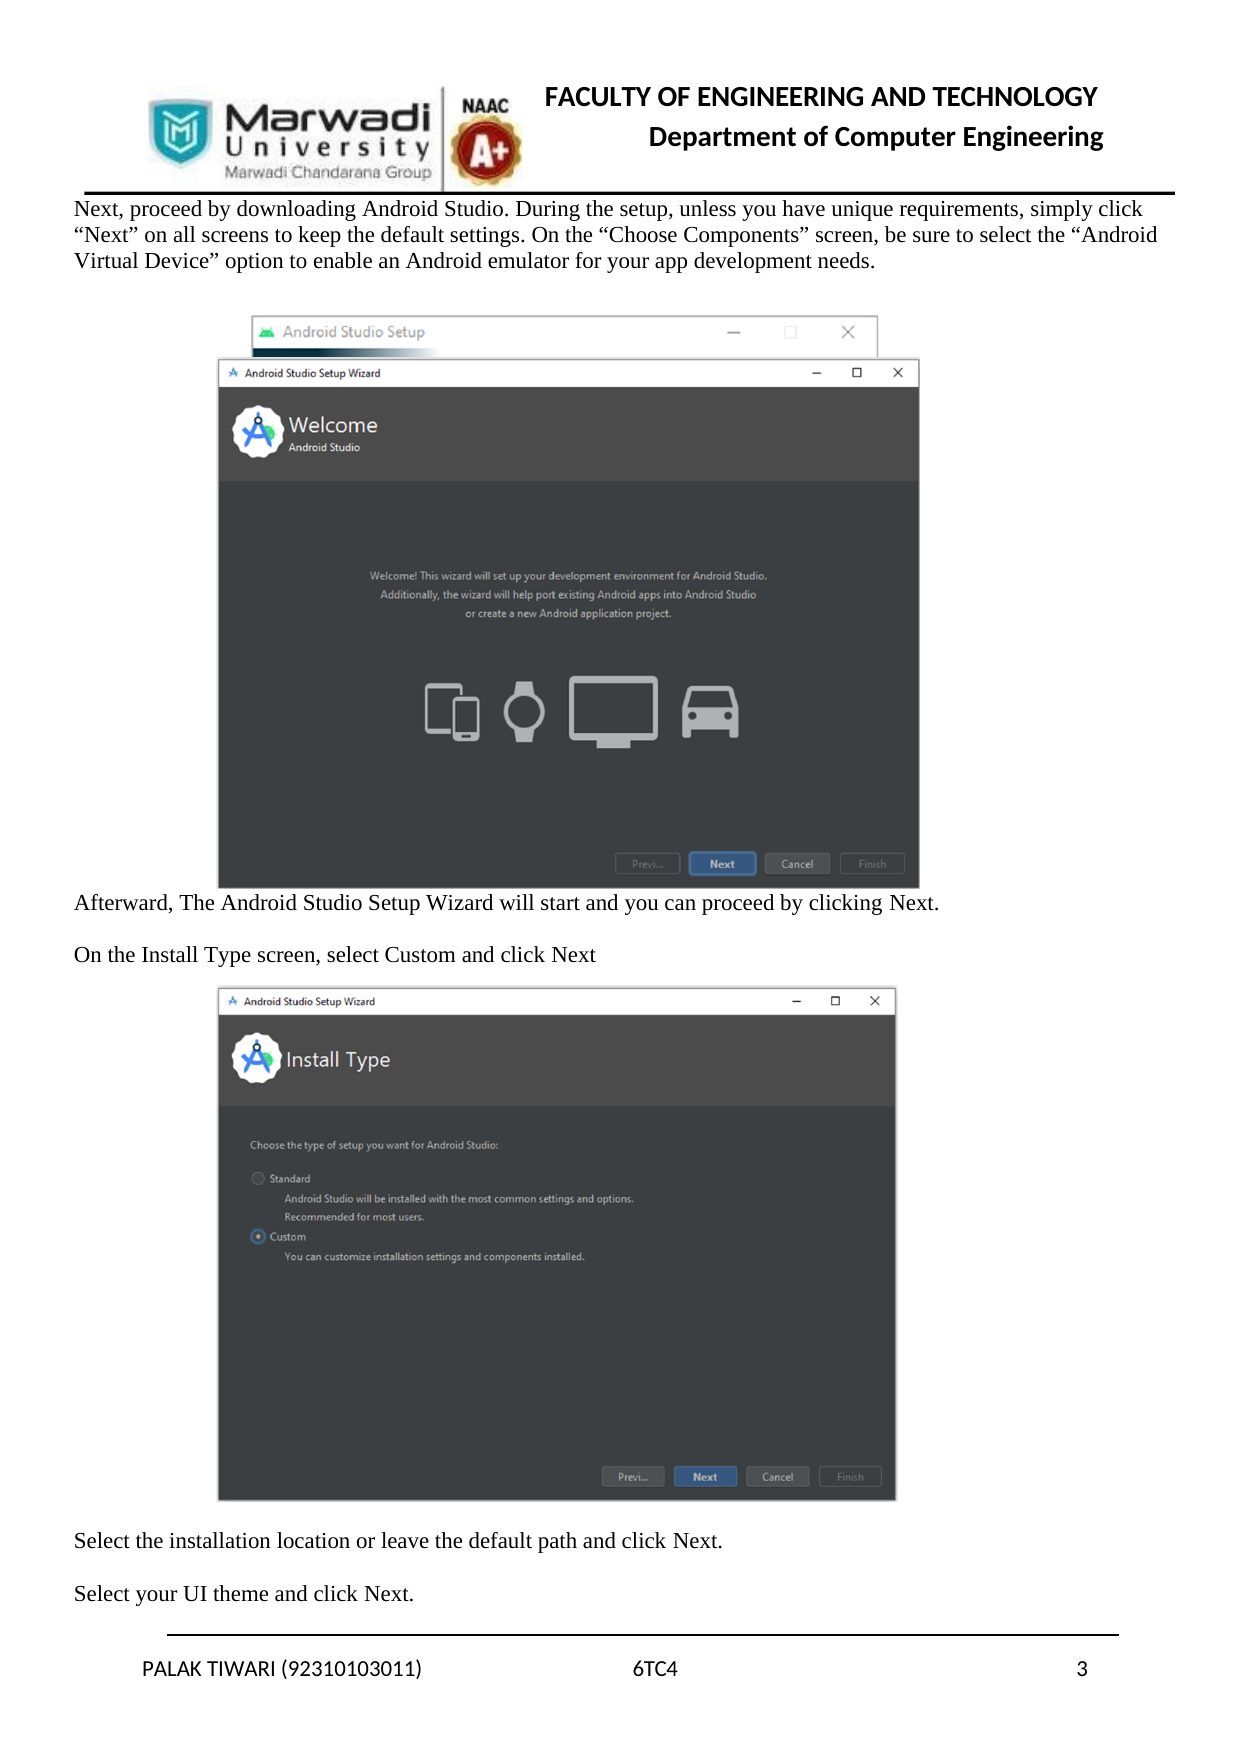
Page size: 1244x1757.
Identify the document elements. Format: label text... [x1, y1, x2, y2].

text Select the installation location or leave the default path and click Next. [74, 1527, 1185, 1554]
text Next, proceed by downloading Android Studio. During the setup, unless you have unique requirements, simply click “Next” on all screens to keep the default settings. On the “Choose Components” screen, be sure to select the “Android Virtual Device” option to enable an Android emulator for your app development needs. [74, 177, 1185, 274]
picture [147, 86, 523, 177]
picture [216, 315, 920, 889]
picture [216, 985, 898, 1502]
text On the Install Type screen, select Custom and click Next [74, 942, 1185, 968]
text Select your UI theme and click Next. [74, 1580, 1185, 1607]
